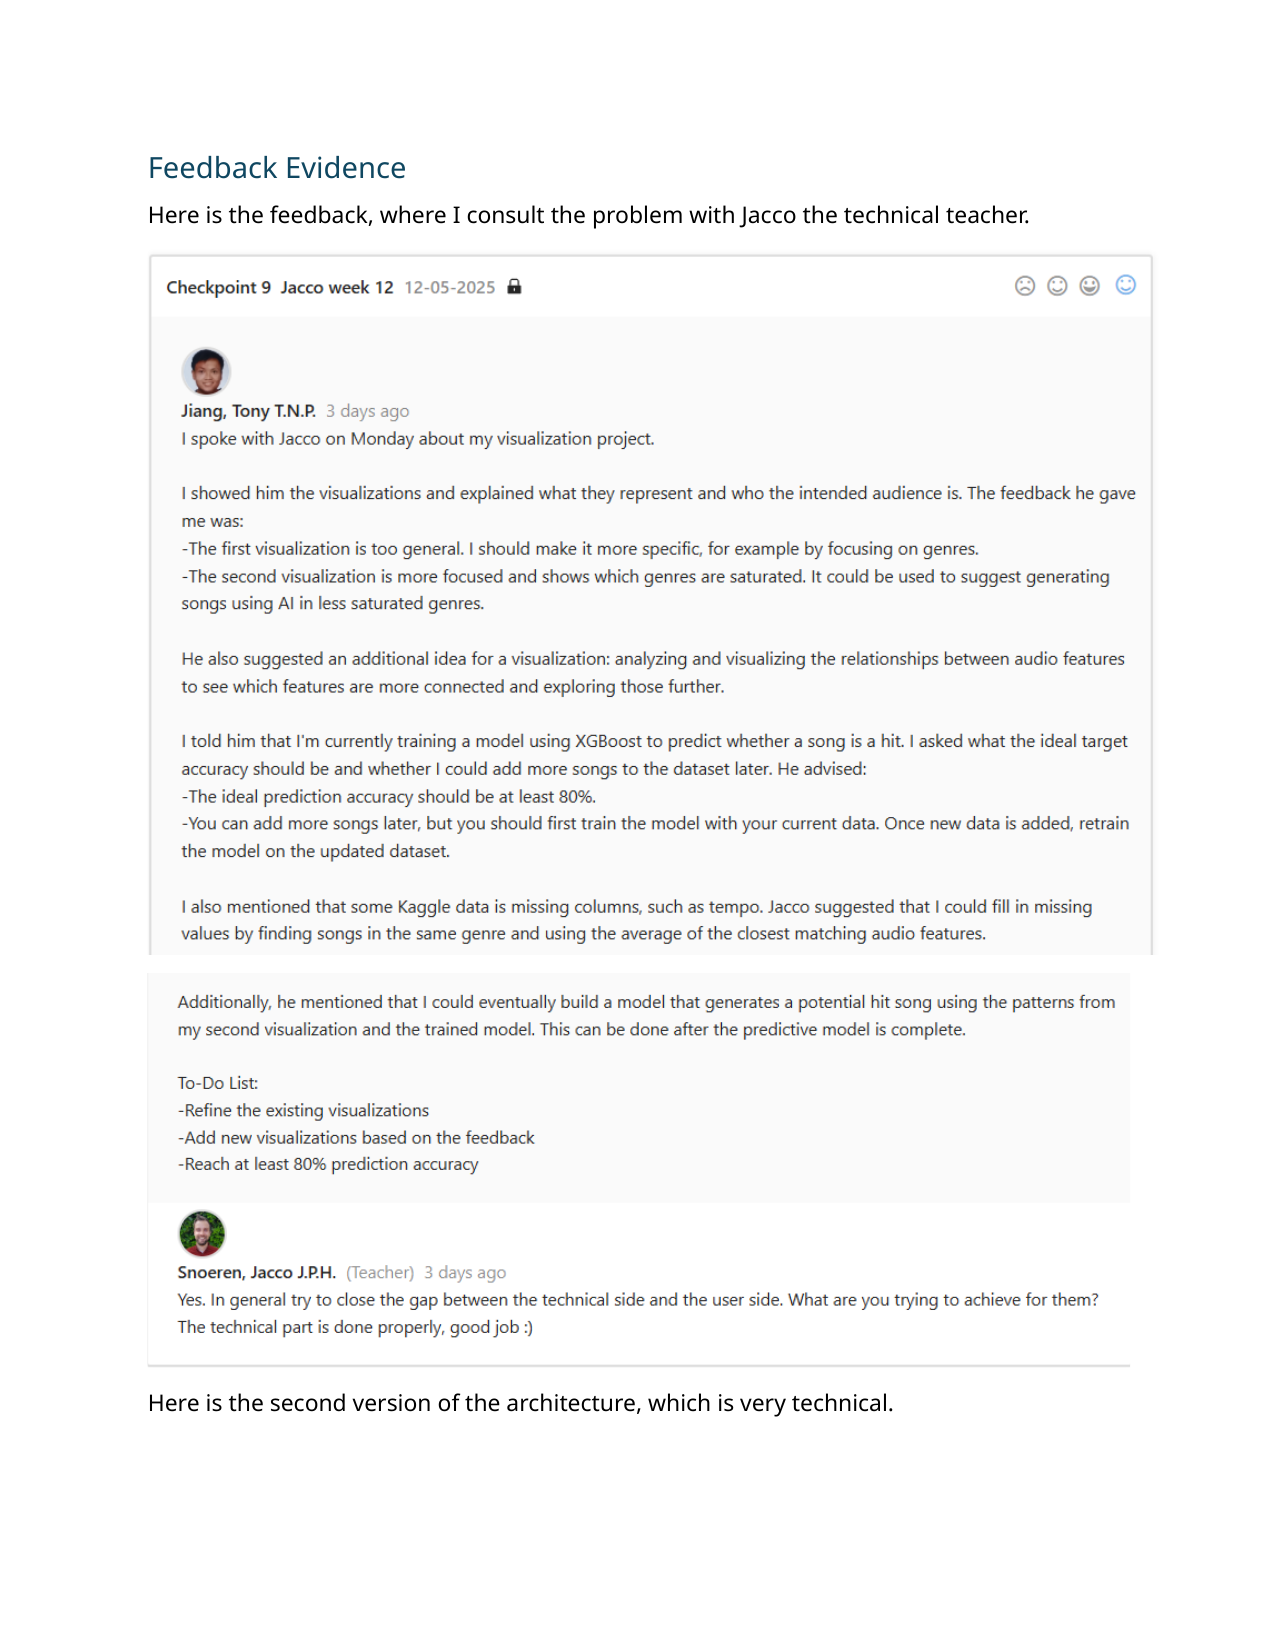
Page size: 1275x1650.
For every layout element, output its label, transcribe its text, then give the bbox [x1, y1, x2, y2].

text Here is the feedback, where I consult the problem with Jacco the technical teacher. [148, 199, 1127, 230]
picture [147, 249, 1173, 955]
picture [147, 973, 1130, 1368]
text Here is the second version of the architecture, which is very technical. [148, 1387, 1127, 1418]
text Feedback Evidence [148, 148, 1127, 187]
